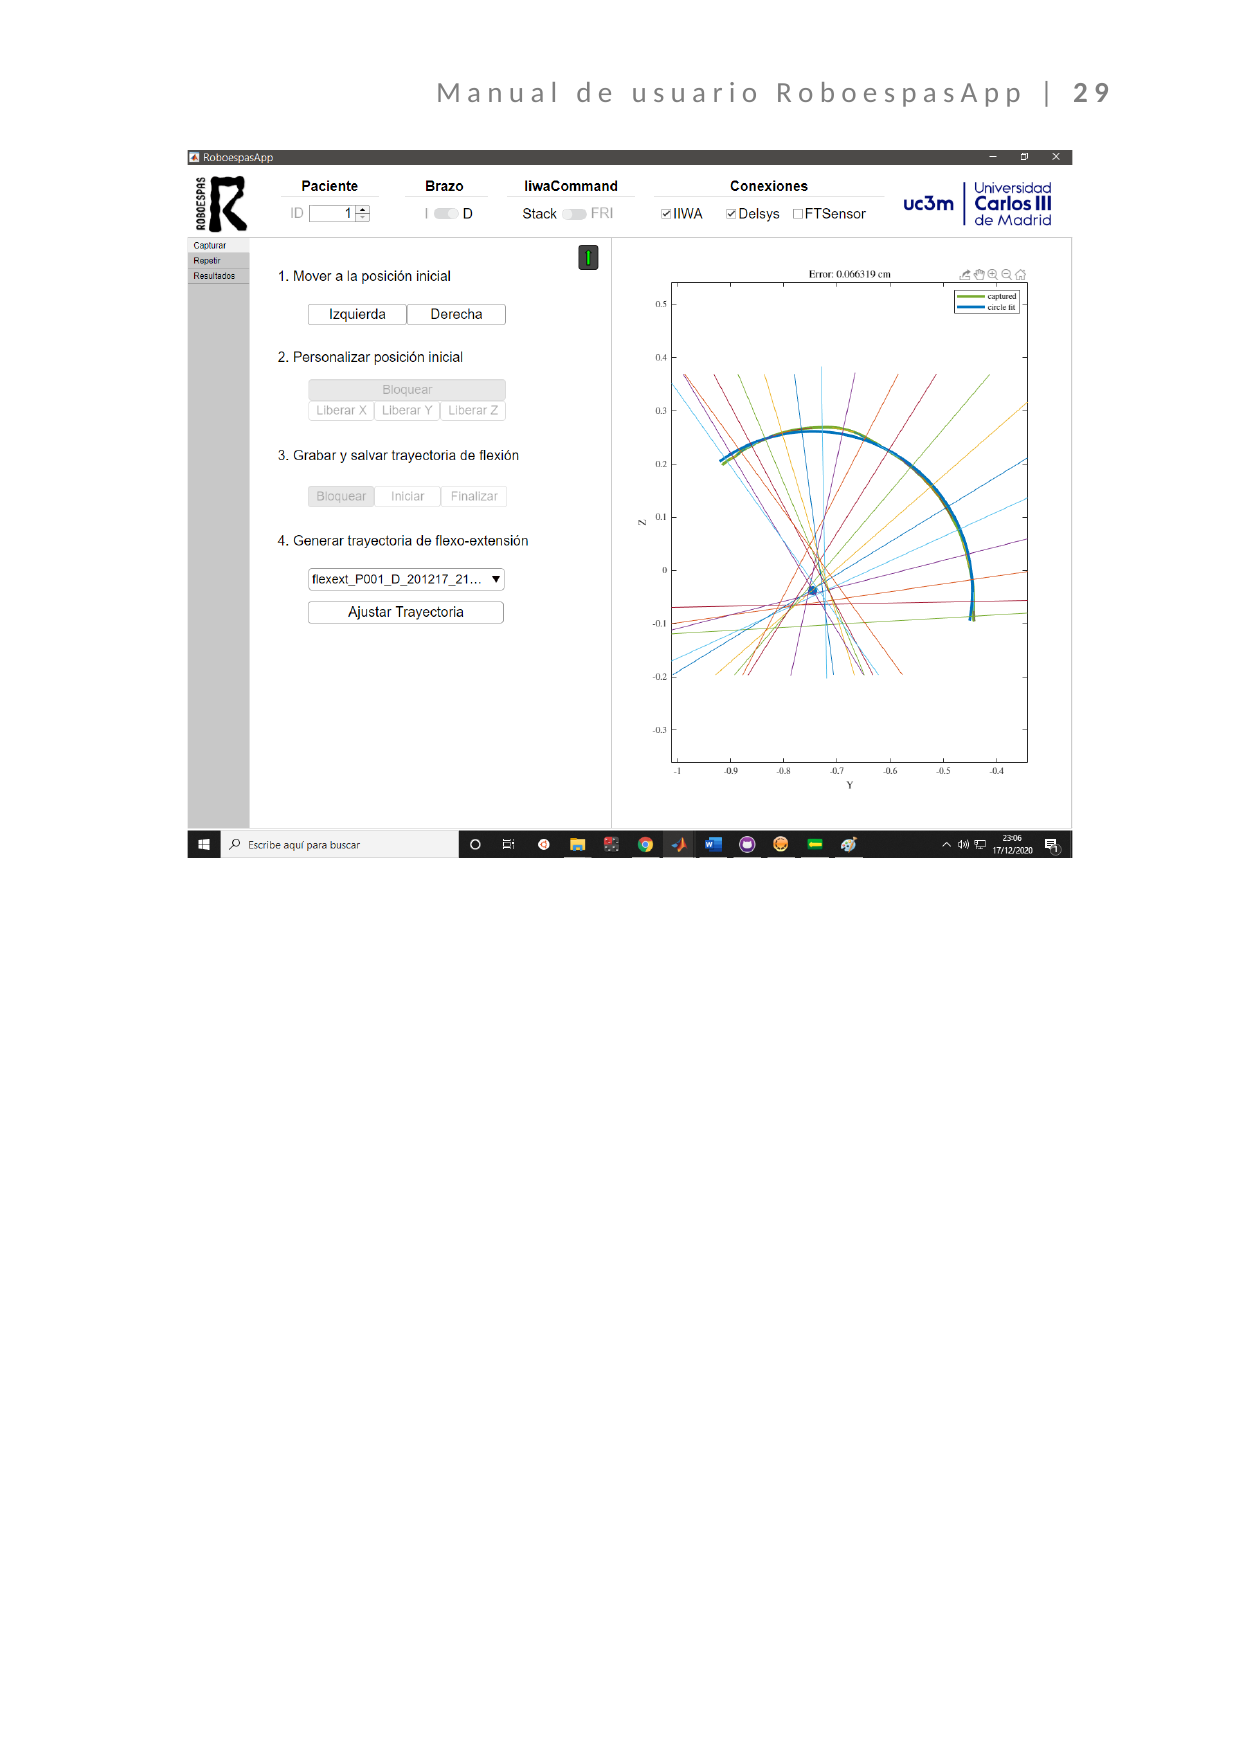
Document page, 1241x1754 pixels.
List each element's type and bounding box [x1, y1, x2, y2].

picture [187, 150, 1073, 858]
